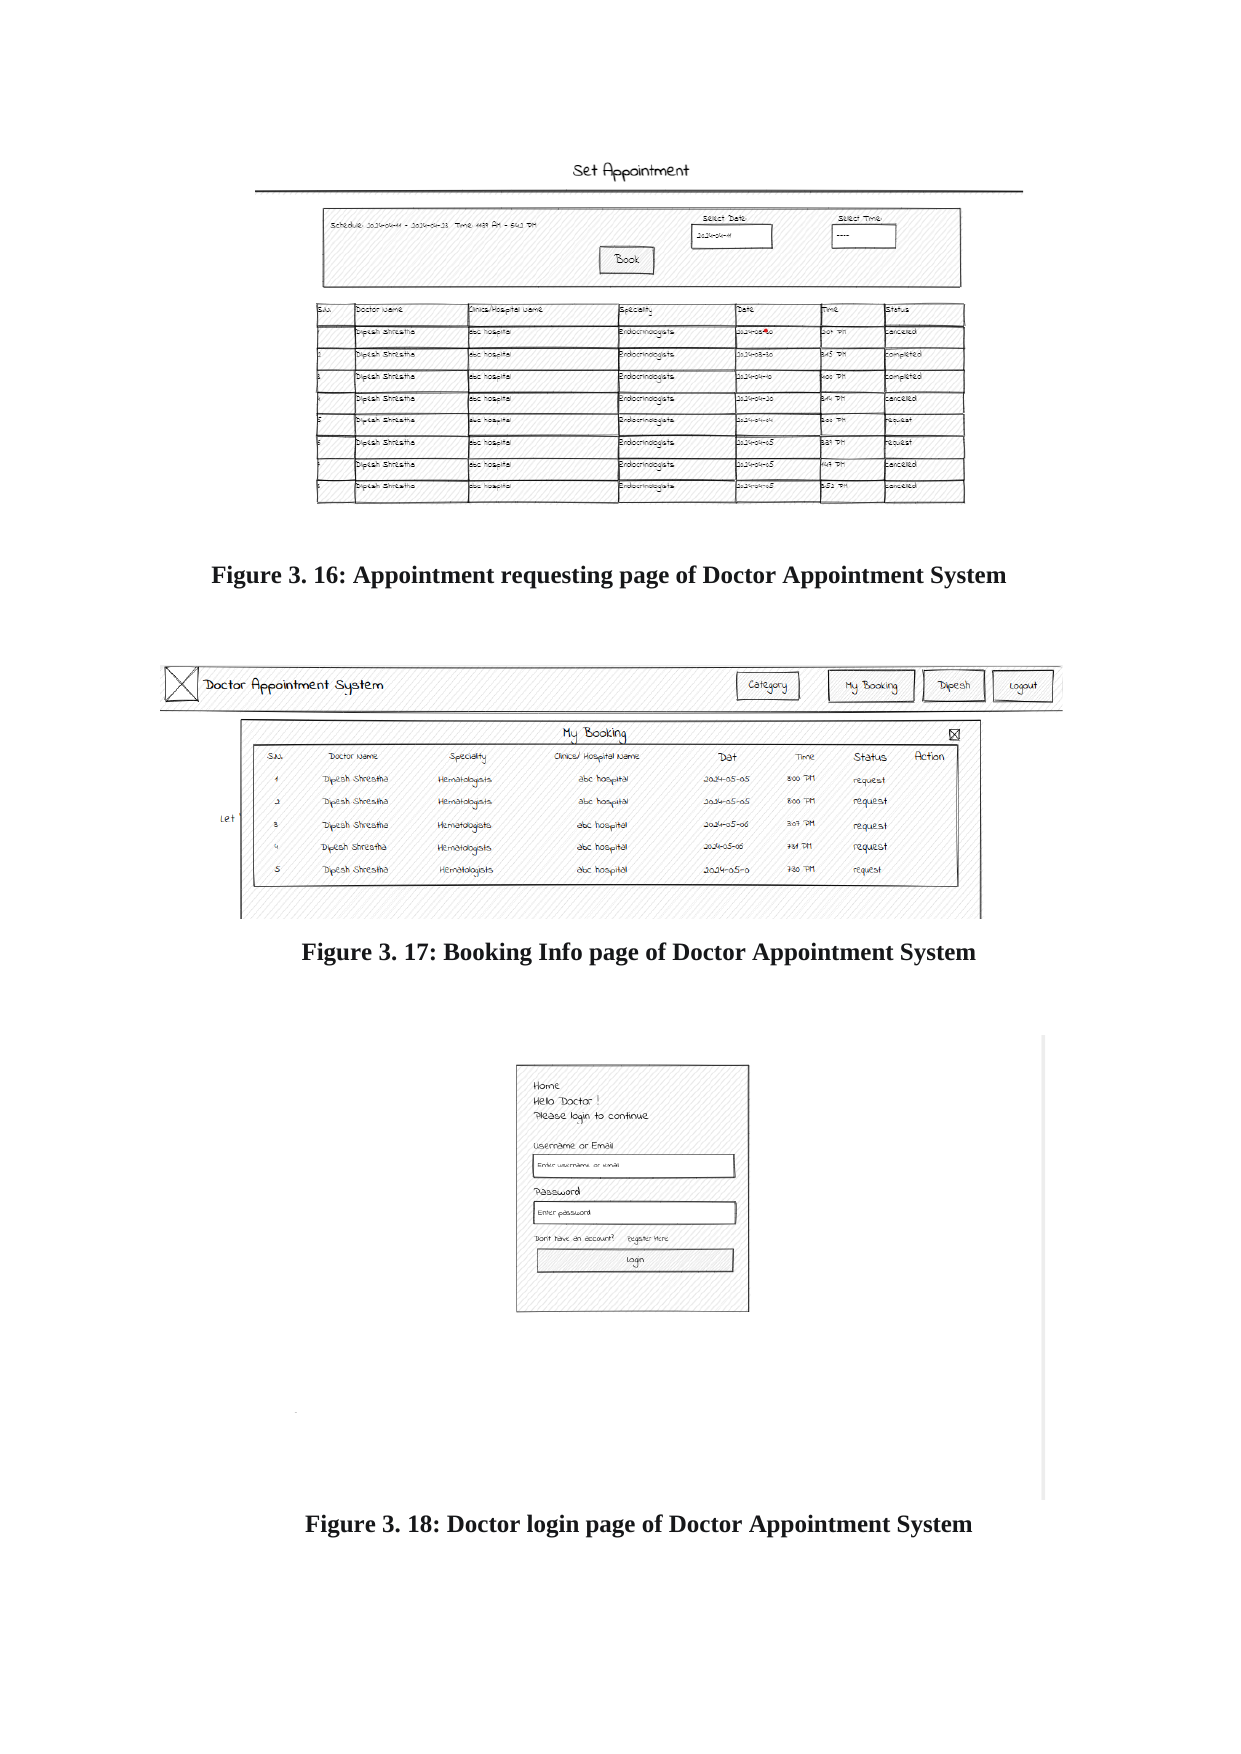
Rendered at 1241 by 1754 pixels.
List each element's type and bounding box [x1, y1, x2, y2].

picture [160, 665, 1063, 919]
picture [232, 1035, 1045, 1500]
picture [255, 150, 1024, 524]
